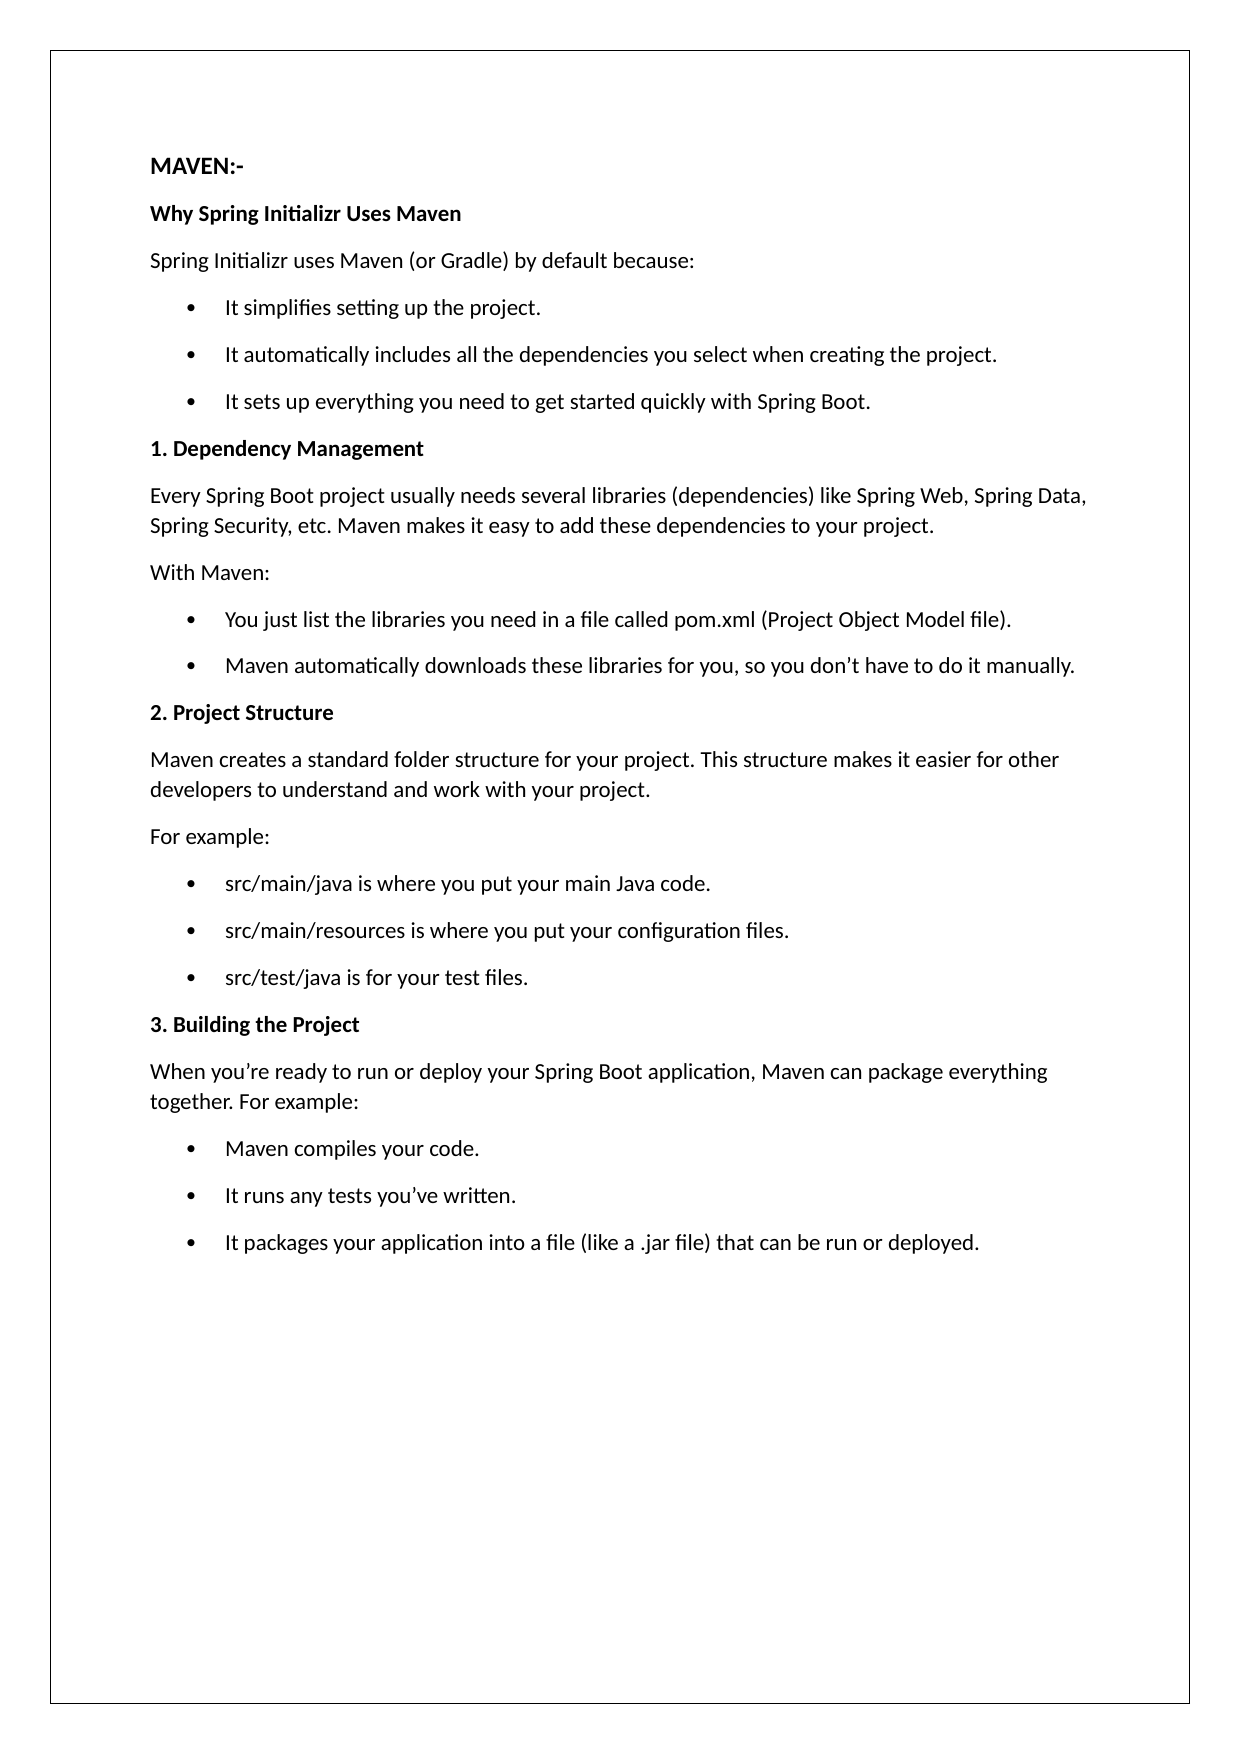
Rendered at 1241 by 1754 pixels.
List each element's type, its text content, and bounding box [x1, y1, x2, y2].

text MAVEN:- [150, 150, 1090, 181]
list It runs any tests you’ve written. [187, 1181, 1090, 1209]
list It simplifies setting up the project. [187, 293, 1090, 321]
list src/main/java is where you put your main Java code. [187, 869, 1090, 897]
text With Maven: [150, 558, 1090, 586]
text For example: [150, 822, 1090, 851]
text 2. Project Structure [150, 698, 1090, 727]
list Maven compiles your code. [187, 1134, 1090, 1162]
list src/test/java is for your test files. [187, 963, 1090, 991]
list It sets up everything you need to get started quickly with Spring Boot. [187, 387, 1090, 415]
text Spring Initializr uses Maven (or Gradle) by default because: [150, 246, 1090, 274]
text When you’re ready to run or deploy your Spring Boot application, Maven can package everything together. For example: [150, 1057, 1090, 1115]
text 3. Building the Project [150, 1010, 1090, 1038]
text Every Spring Boot project usually needs several libraries (dependencies) like Spring Web, Spring Data, Spring Security, etc. Maven makes it easy to add these dependencies to your project. [150, 481, 1090, 539]
text Maven creates a standard folder structure for your project. This structure makes it easier for other developers to understand and work with your project. [150, 745, 1090, 804]
list It packages your application into a file (like a .jar file) that can be run or deployed. [187, 1228, 1090, 1256]
text 1. Dependency Management [150, 434, 1090, 462]
list src/main/resources is where you put your configuration files. [187, 916, 1090, 944]
text Why Spring Initializr Uses Maven [150, 199, 1090, 228]
list Maven automatically downloads these libraries for you, so you don’t have to do it manually. [187, 652, 1090, 680]
list It automatically includes all the dependencies you select when creating the project. [187, 340, 1090, 368]
list You just list the libraries you need in a file called pom.xml (Project Object Model file). [187, 605, 1090, 633]
